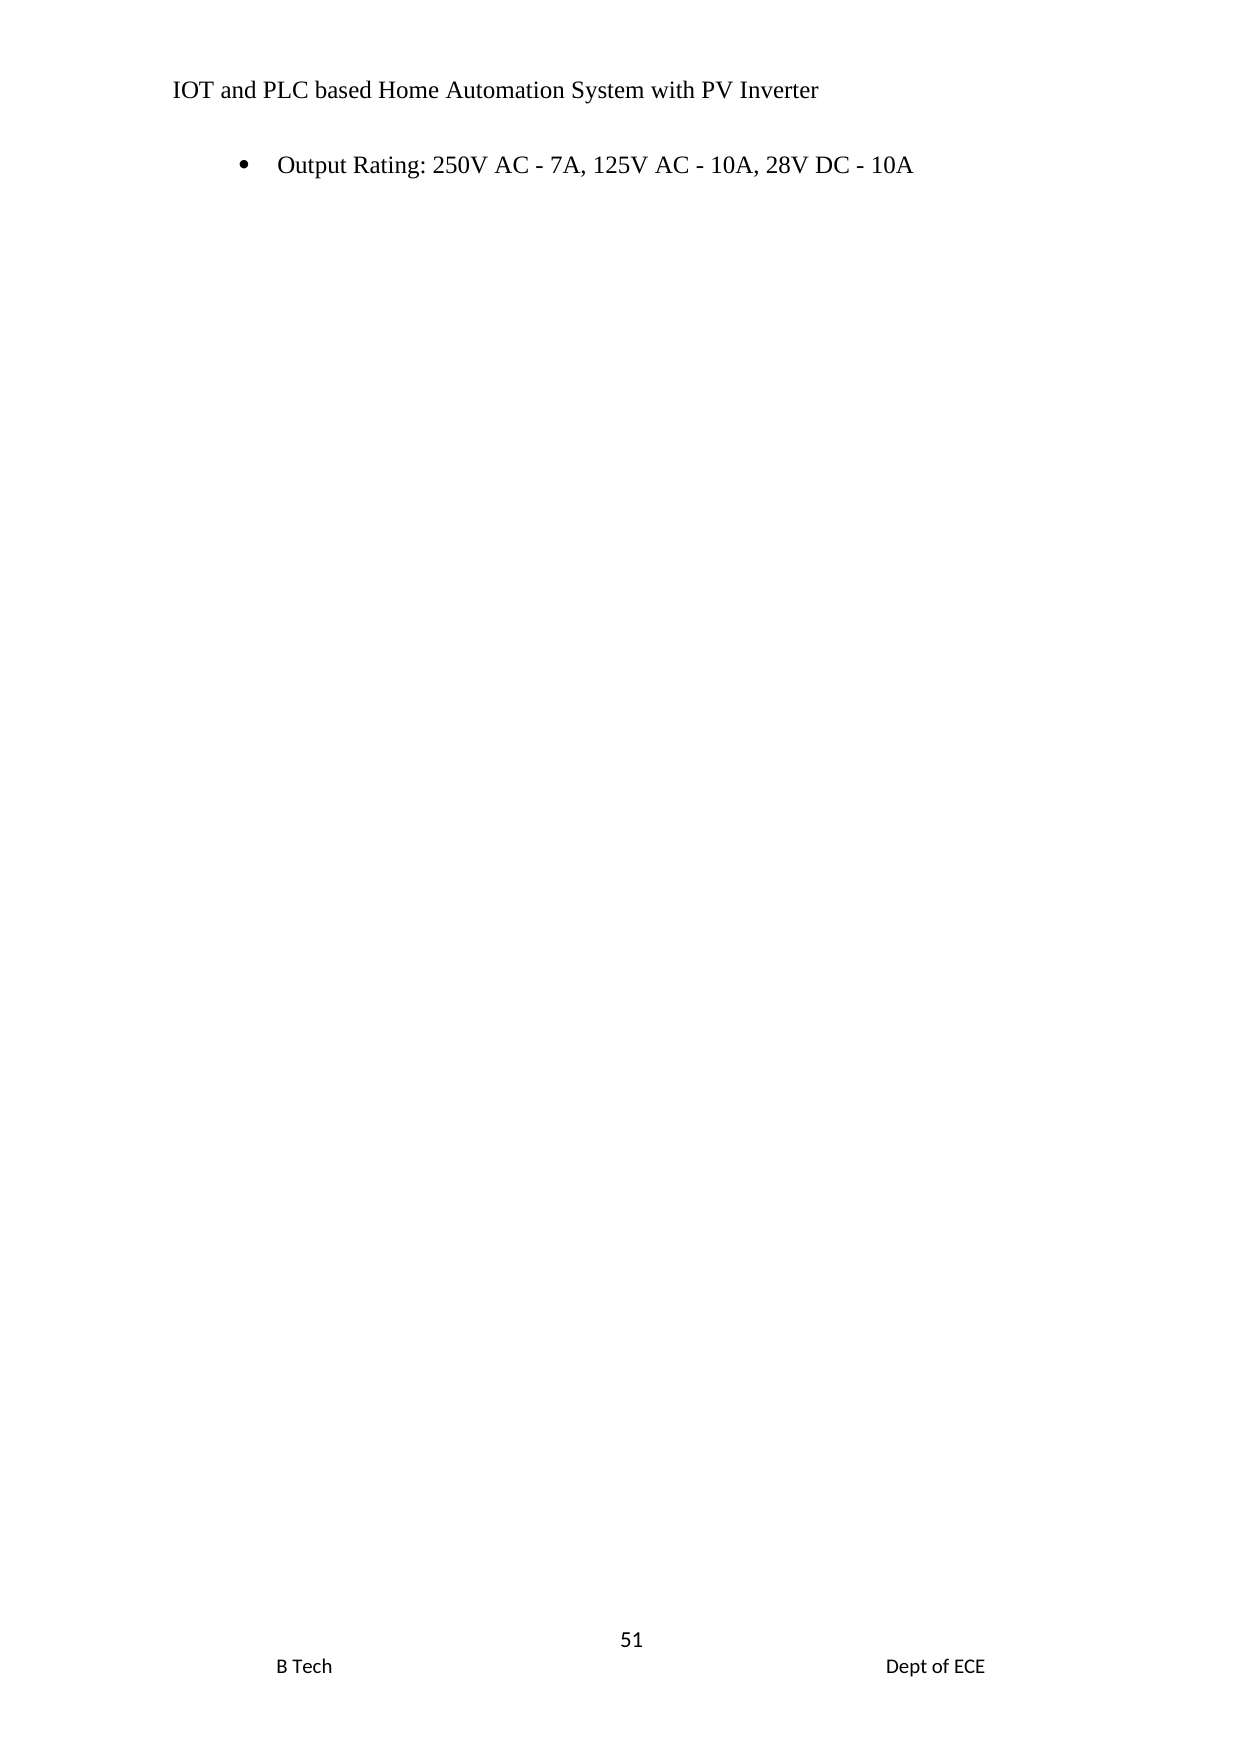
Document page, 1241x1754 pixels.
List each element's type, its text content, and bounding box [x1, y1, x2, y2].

list Output Rating: 250V AC - 7A, 125V AC - 10A, 28V DC - 10A [239, 150, 1090, 179]
